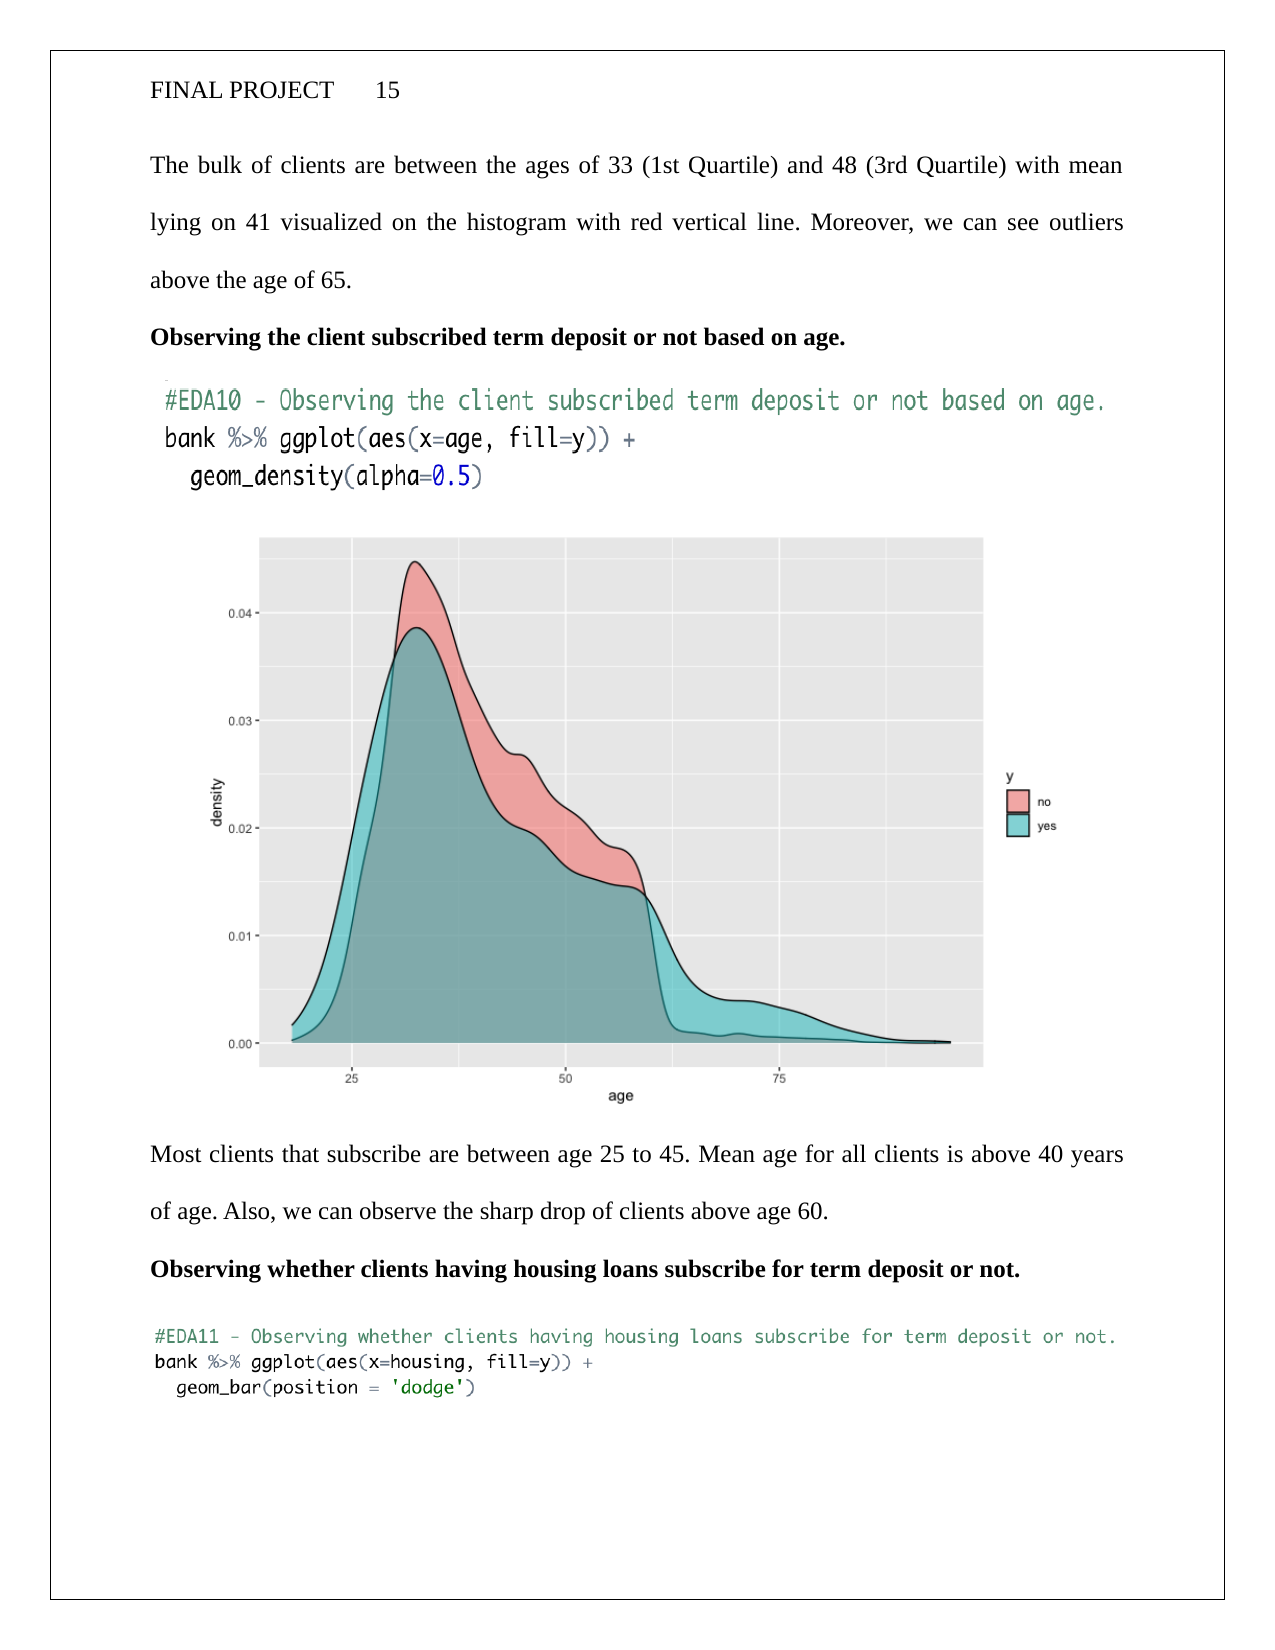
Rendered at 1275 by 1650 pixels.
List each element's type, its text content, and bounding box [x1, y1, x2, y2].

text Most clients that subscribe are between age 25 to 45. Mean age for all clients is above 40 years of age. Also, we can observe the sharp drop of clients above age 60. [150, 1139, 1125, 1225]
picture [150, 1311, 1125, 1402]
text The bulk of clients are between the ages of 33 (1st Quartile) and 48 (3rd Quartile) with mean lying on 41 visualized on the histogram with red vertical line. Moreover, we can see outliers above the age of 65. [150, 150, 1125, 294]
text Observing the client subscribed term deposit or not based on age. [150, 322, 1125, 351]
picture [159, 380, 1116, 503]
picture [203, 531, 1072, 1111]
text Observing whether clients having housing loans subscribe for term deposit or not. [150, 1254, 1125, 1283]
